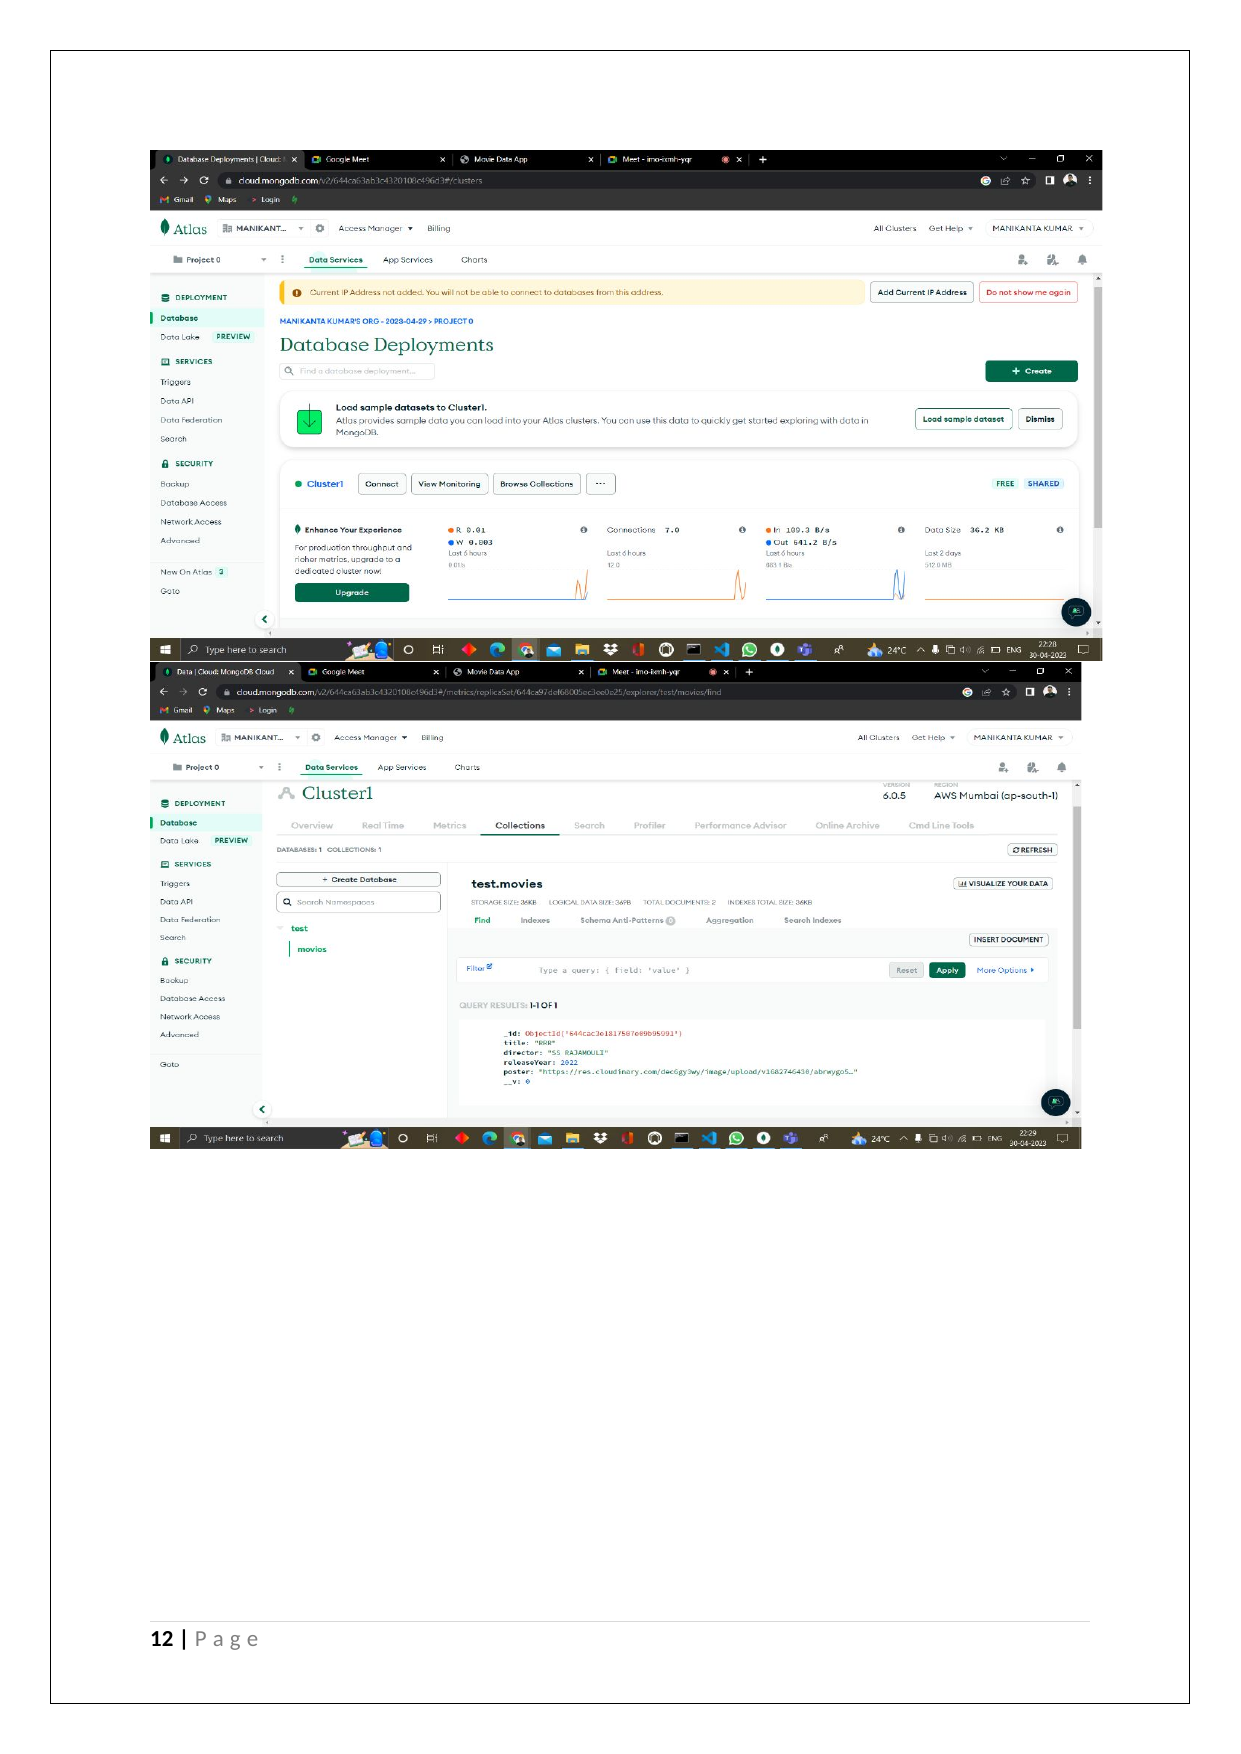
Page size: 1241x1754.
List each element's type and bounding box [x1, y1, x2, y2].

picture [150, 662, 1082, 1149]
picture [150, 150, 1103, 661]
